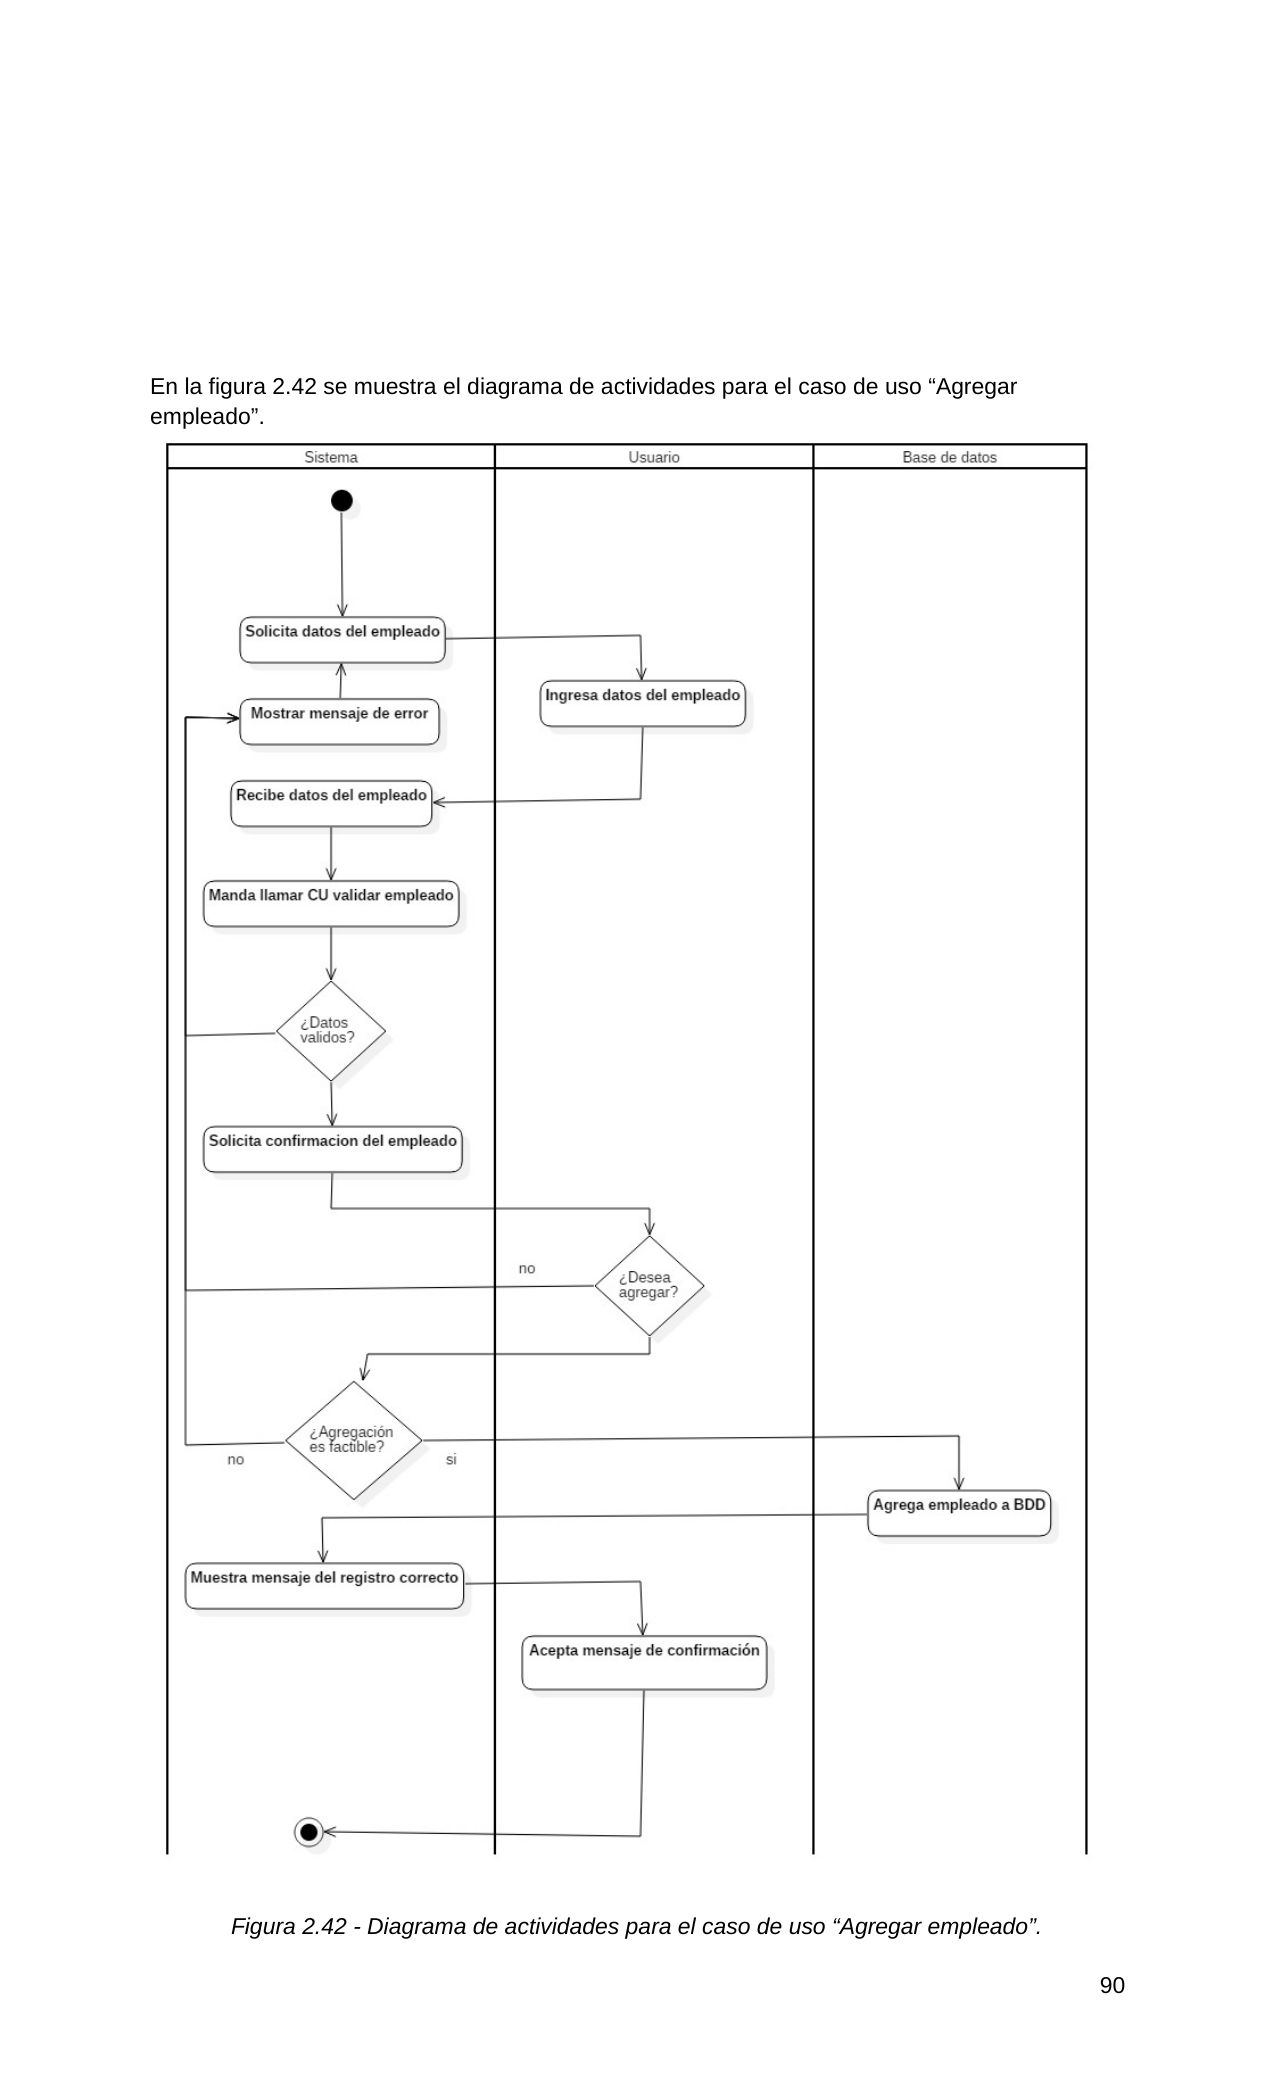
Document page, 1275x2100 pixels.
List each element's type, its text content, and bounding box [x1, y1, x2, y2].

text En la figura 2.42 se muestra el diagrama de actividades para el caso de uso “Agregar empleado”. [150, 373, 1125, 429]
text Figura 2.42 - Diagrama de actividades para el caso de uso “Agregar empleado”. [150, 1913, 1125, 1940]
picture [156, 433, 1132, 1900]
